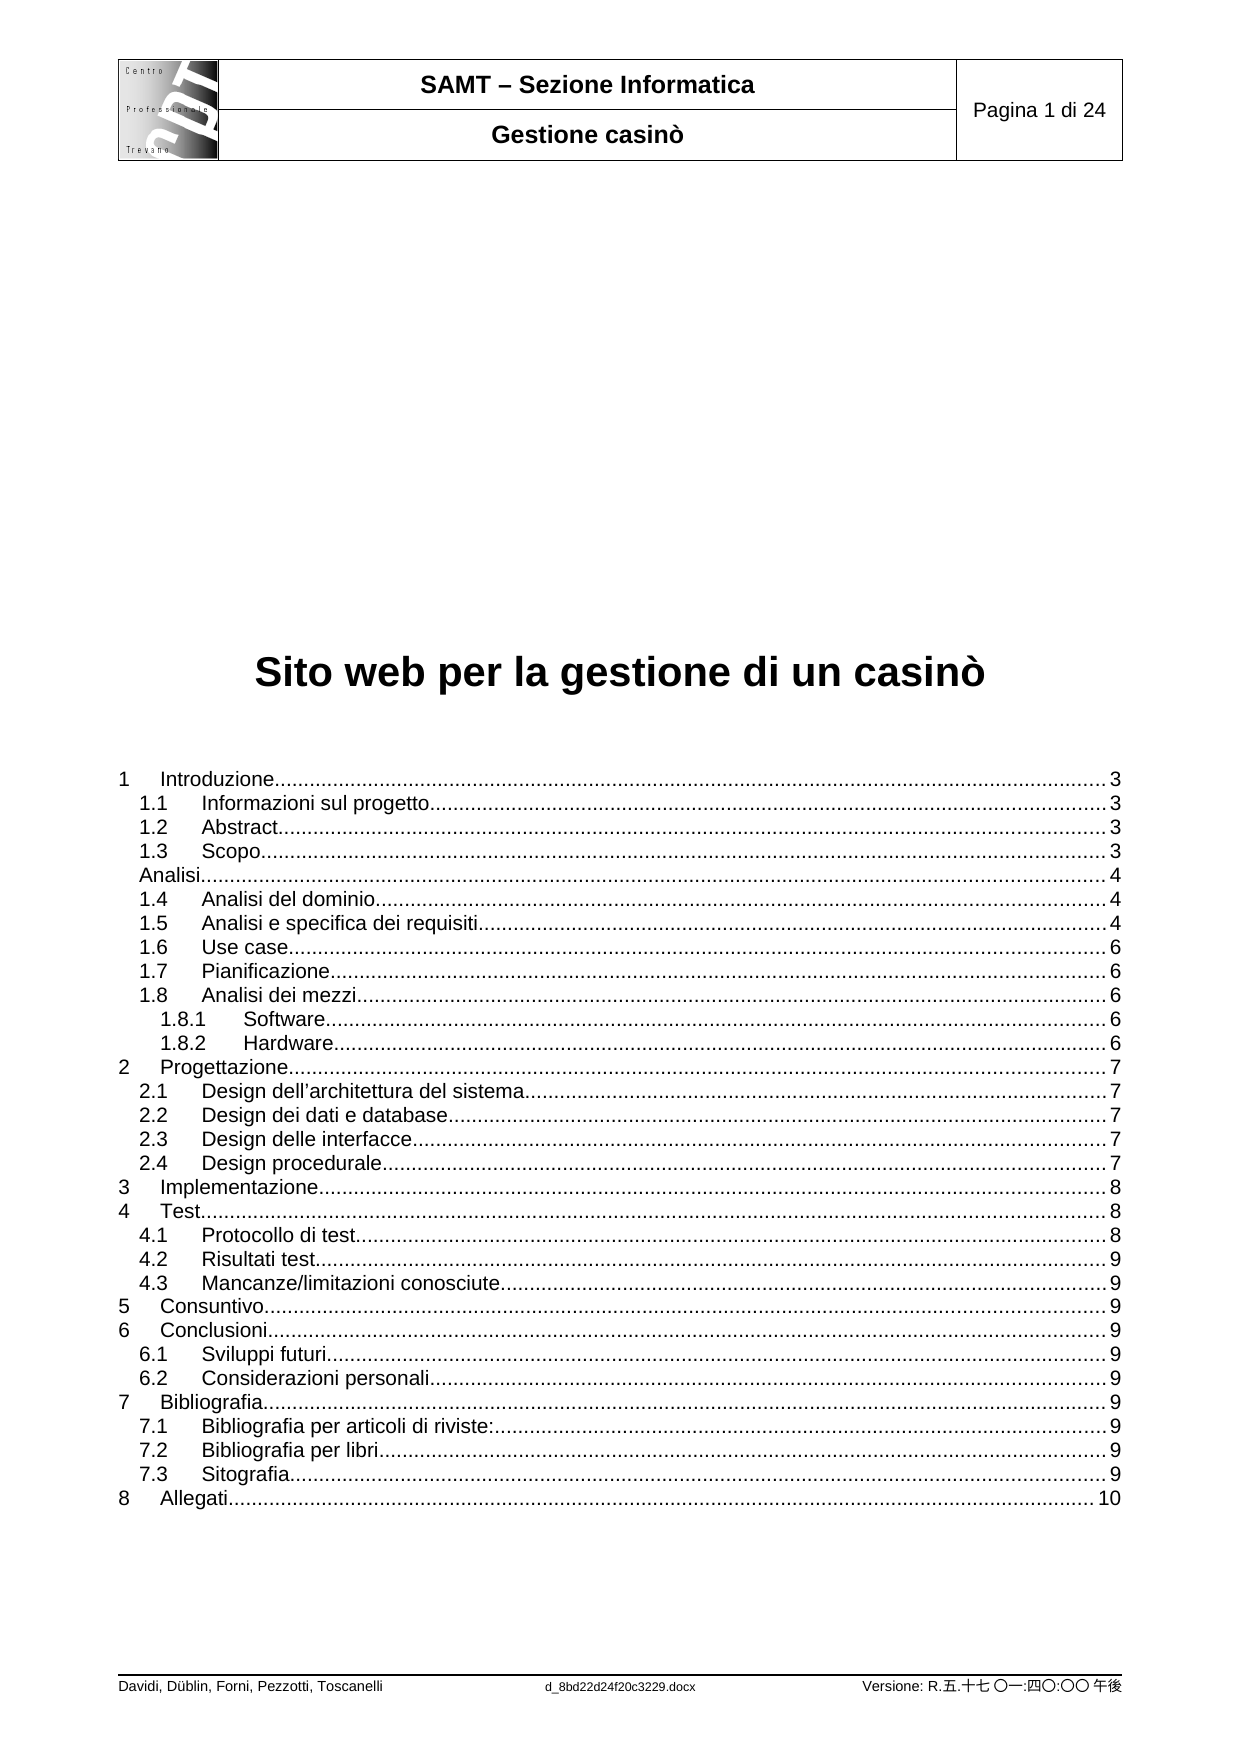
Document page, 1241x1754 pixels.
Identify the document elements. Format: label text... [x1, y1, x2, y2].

text 1.8 Analisi dei mezzi 6 [139, 983, 1122, 1007]
text 2.4 Design procedurale 7 [139, 1151, 1122, 1174]
text 7.3 Sitografia 9 [139, 1462, 1122, 1486]
text 1 Introduzione 3 [118, 767, 1122, 791]
text 1.1 Informazioni sul progetto 3 [139, 791, 1122, 815]
text 6 Conclusioni 9 [118, 1318, 1122, 1342]
text 1.8.1 Software 6 [160, 1007, 1122, 1031]
text 1.5 Analisi e specifica dei requisiti 4 [139, 911, 1122, 935]
text 4.3 Mancanze/limitazioni conosciute 9 [139, 1270, 1122, 1294]
text 4.1 Protocollo di test 8 [139, 1222, 1122, 1246]
text 2 Progettazione 7 [118, 1055, 1122, 1079]
text 5 Consuntivo 9 [118, 1294, 1122, 1318]
text 1.4 Analisi del dominio 4 [139, 887, 1122, 911]
text 6.2 Considerazioni personali 9 [139, 1366, 1122, 1390]
text 3 Implementazione 8 [118, 1174, 1122, 1198]
text 7.2 Bibliografia per libri 9 [139, 1438, 1122, 1462]
text Analisi 4 [139, 863, 1122, 887]
text 7.1 Bibliografia per articoli di riviste: 9 [139, 1414, 1122, 1438]
text 1.3 Scopo 3 [139, 839, 1122, 863]
text 2.3 Design delle interfacce 7 [139, 1127, 1122, 1151]
text 4 Test 8 [118, 1198, 1122, 1222]
text 1.7 Pianificazione 6 [139, 959, 1122, 983]
text 8 Allegati 10 [118, 1486, 1122, 1510]
text 1.2 Abstract 3 [139, 815, 1122, 839]
text 6.1 Sviluppi futuri 9 [139, 1342, 1122, 1366]
text 2.1 Design dell’architettura del sistema 7 [139, 1079, 1122, 1103]
text 1.6 Use case 6 [139, 935, 1122, 959]
text 2.2 Design dei dati e database 7 [139, 1103, 1122, 1127]
text 4.2 Risultati test 9 [139, 1246, 1122, 1270]
text 7 Bibliografia 9 [118, 1390, 1122, 1414]
picture [118, 60, 218, 159]
text Sito web per la gestione di un casinò [118, 647, 1122, 695]
text 1.8.2 Hardware 6 [160, 1031, 1122, 1055]
